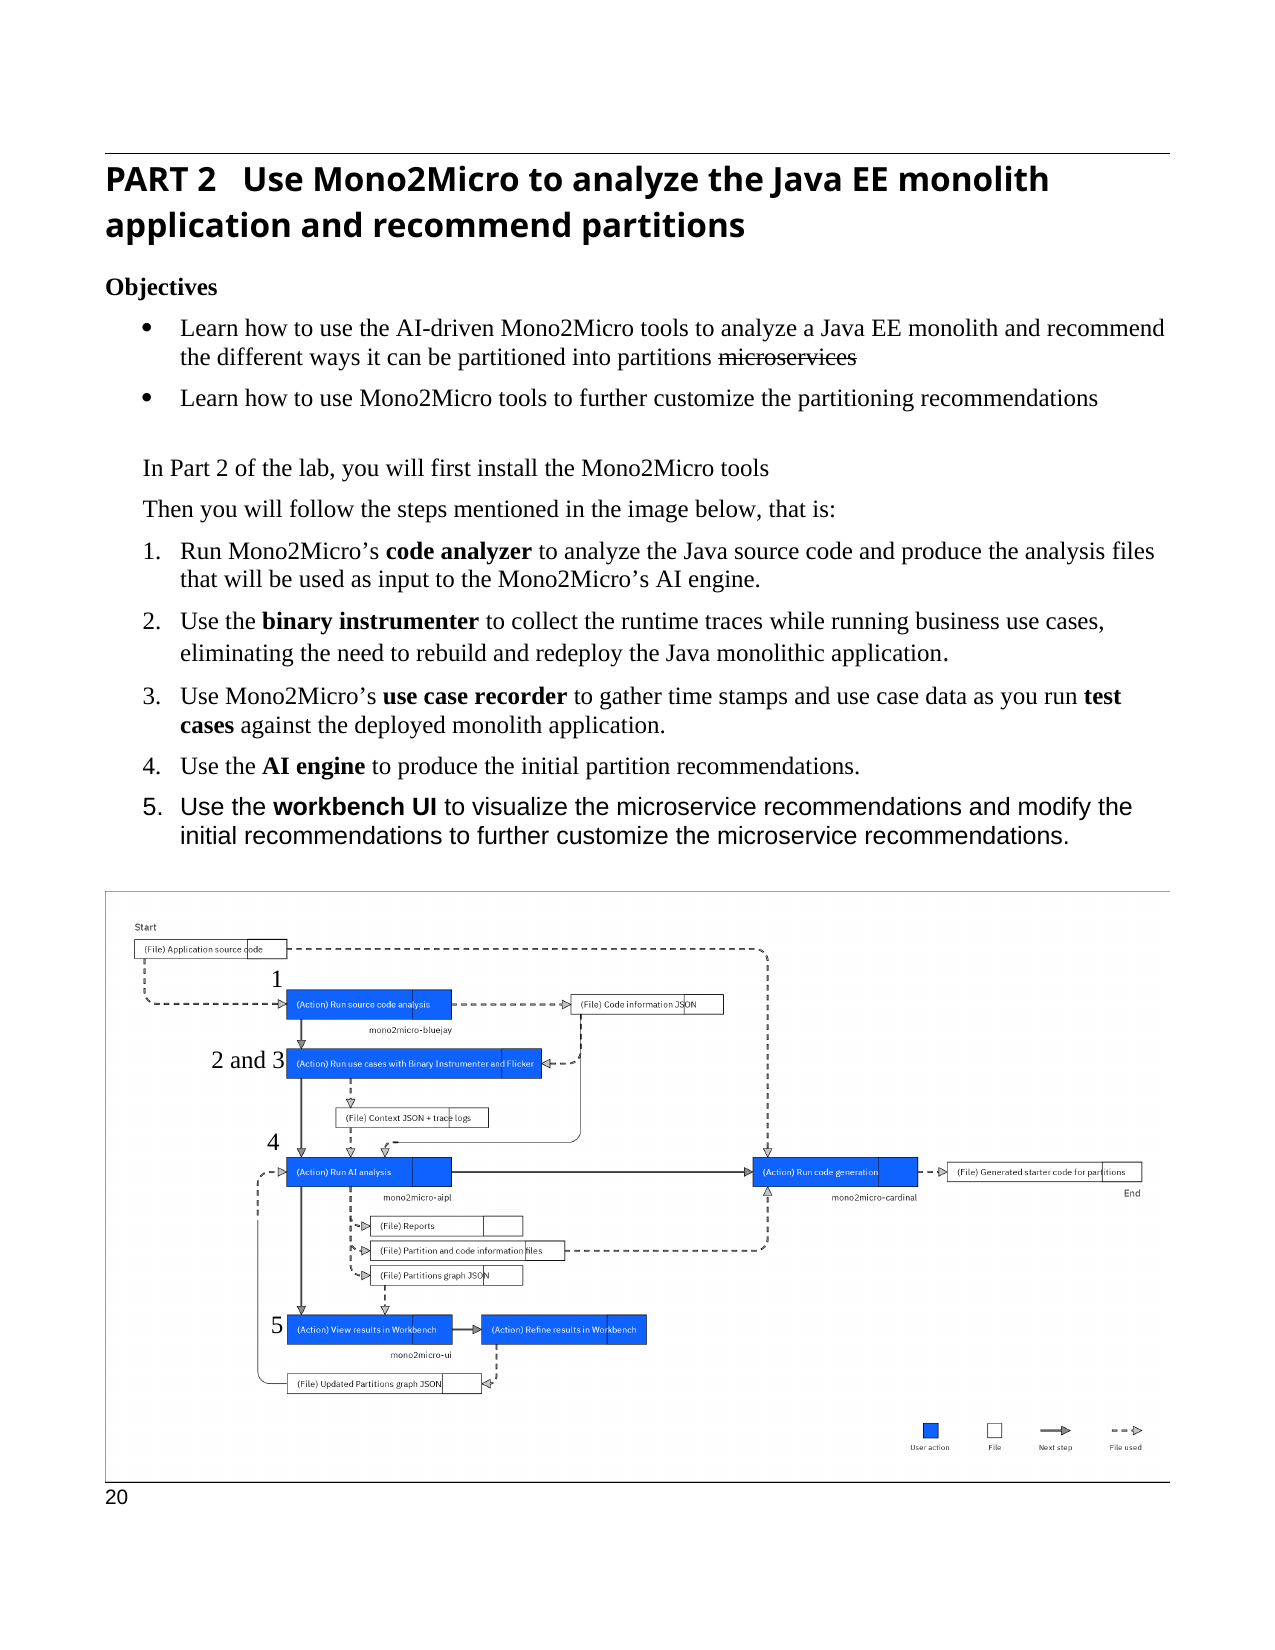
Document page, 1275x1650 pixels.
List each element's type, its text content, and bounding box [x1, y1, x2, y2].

list Use Mono2Micro’s use case recorder to gather time stamps and use case data as you run test cases against the deployed monolith application. [142, 681, 1170, 739]
subtitle PART 2 Use Mono2Micro to analyze the Java EE monolith application and recommend partitions [105, 154, 1170, 247]
text Then you will follow the steps mentioned in the image below, that is: [142, 494, 1170, 523]
text In Part 2 of the lab, you will first install the Mono2Micro tools [142, 453, 1170, 482]
list Learn how to use Mono2Micro tools to further customize the partitioning recommendations [142, 383, 1170, 412]
list Use the workbench UI to visualize the microservice recommendations and modify the initial recommendations to further customize the microservice recommendations. [142, 792, 1170, 850]
list Run Mono2Micro’s code analyzer to analyze the Java source code and produce the analysis files that will be used as input to the Mono2Micro’s AI engine. [142, 536, 1170, 593]
text Objectives [105, 272, 1170, 301]
list Use the AI engine to produce the initial partition recommendations. [142, 751, 1170, 780]
list Use the binary instrumenter to collect the runtime traces while running business use cases, eliminating the need to rebuild and redeploy the Java monolithic application. [142, 606, 1170, 669]
list Learn how to use the AI-driven Mono2Micro tools to analyze a Java EE monolith and recommend the different ways it can be partitioned into partitions microservices [142, 313, 1170, 371]
picture [105, 891, 1170, 1482]
